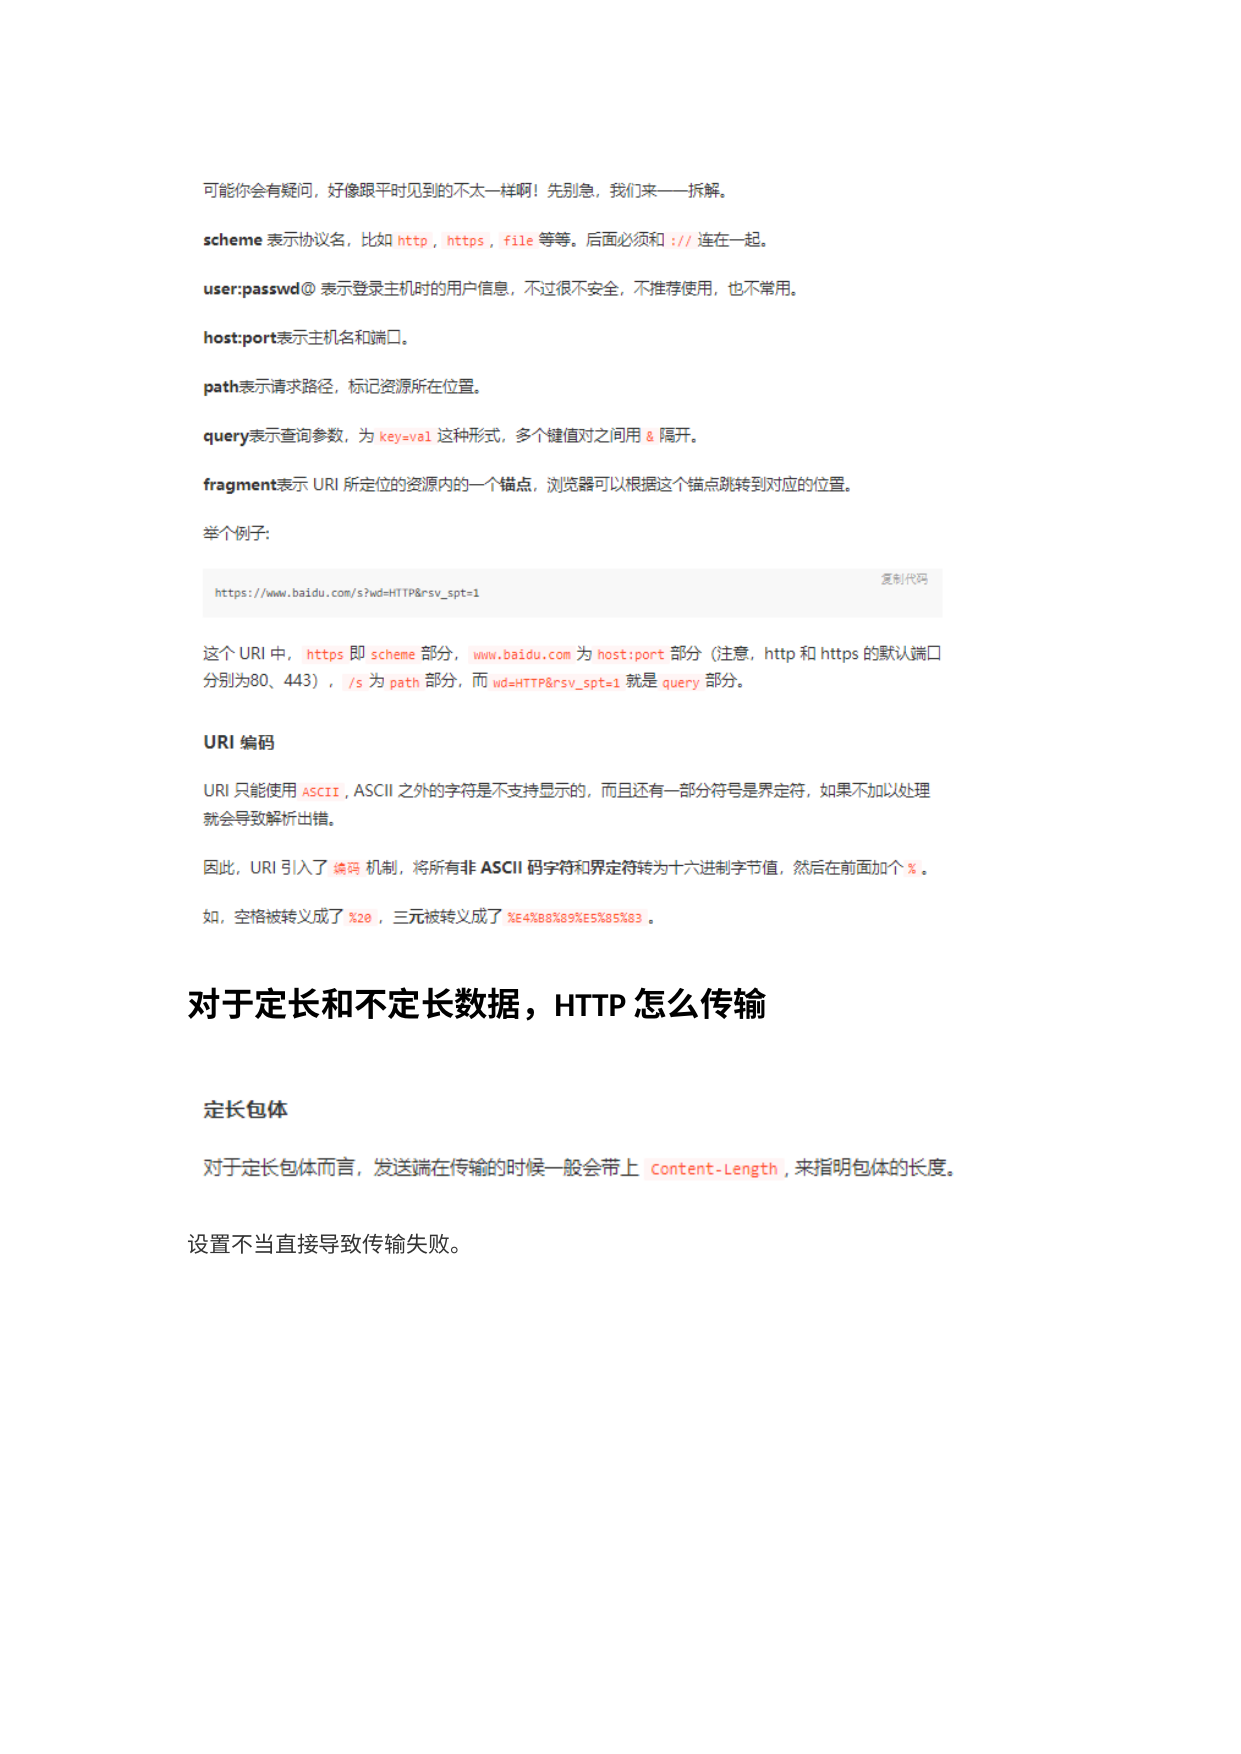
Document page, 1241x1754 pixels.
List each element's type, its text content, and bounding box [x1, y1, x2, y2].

subtitle 对于定长和不定长数据，HTTP怎么传输 [187, 969, 1053, 1034]
picture [187, 1096, 1029, 1197]
text 设置不当直接导致传输失败。 [187, 1226, 1053, 1259]
picture [187, 162, 961, 936]
